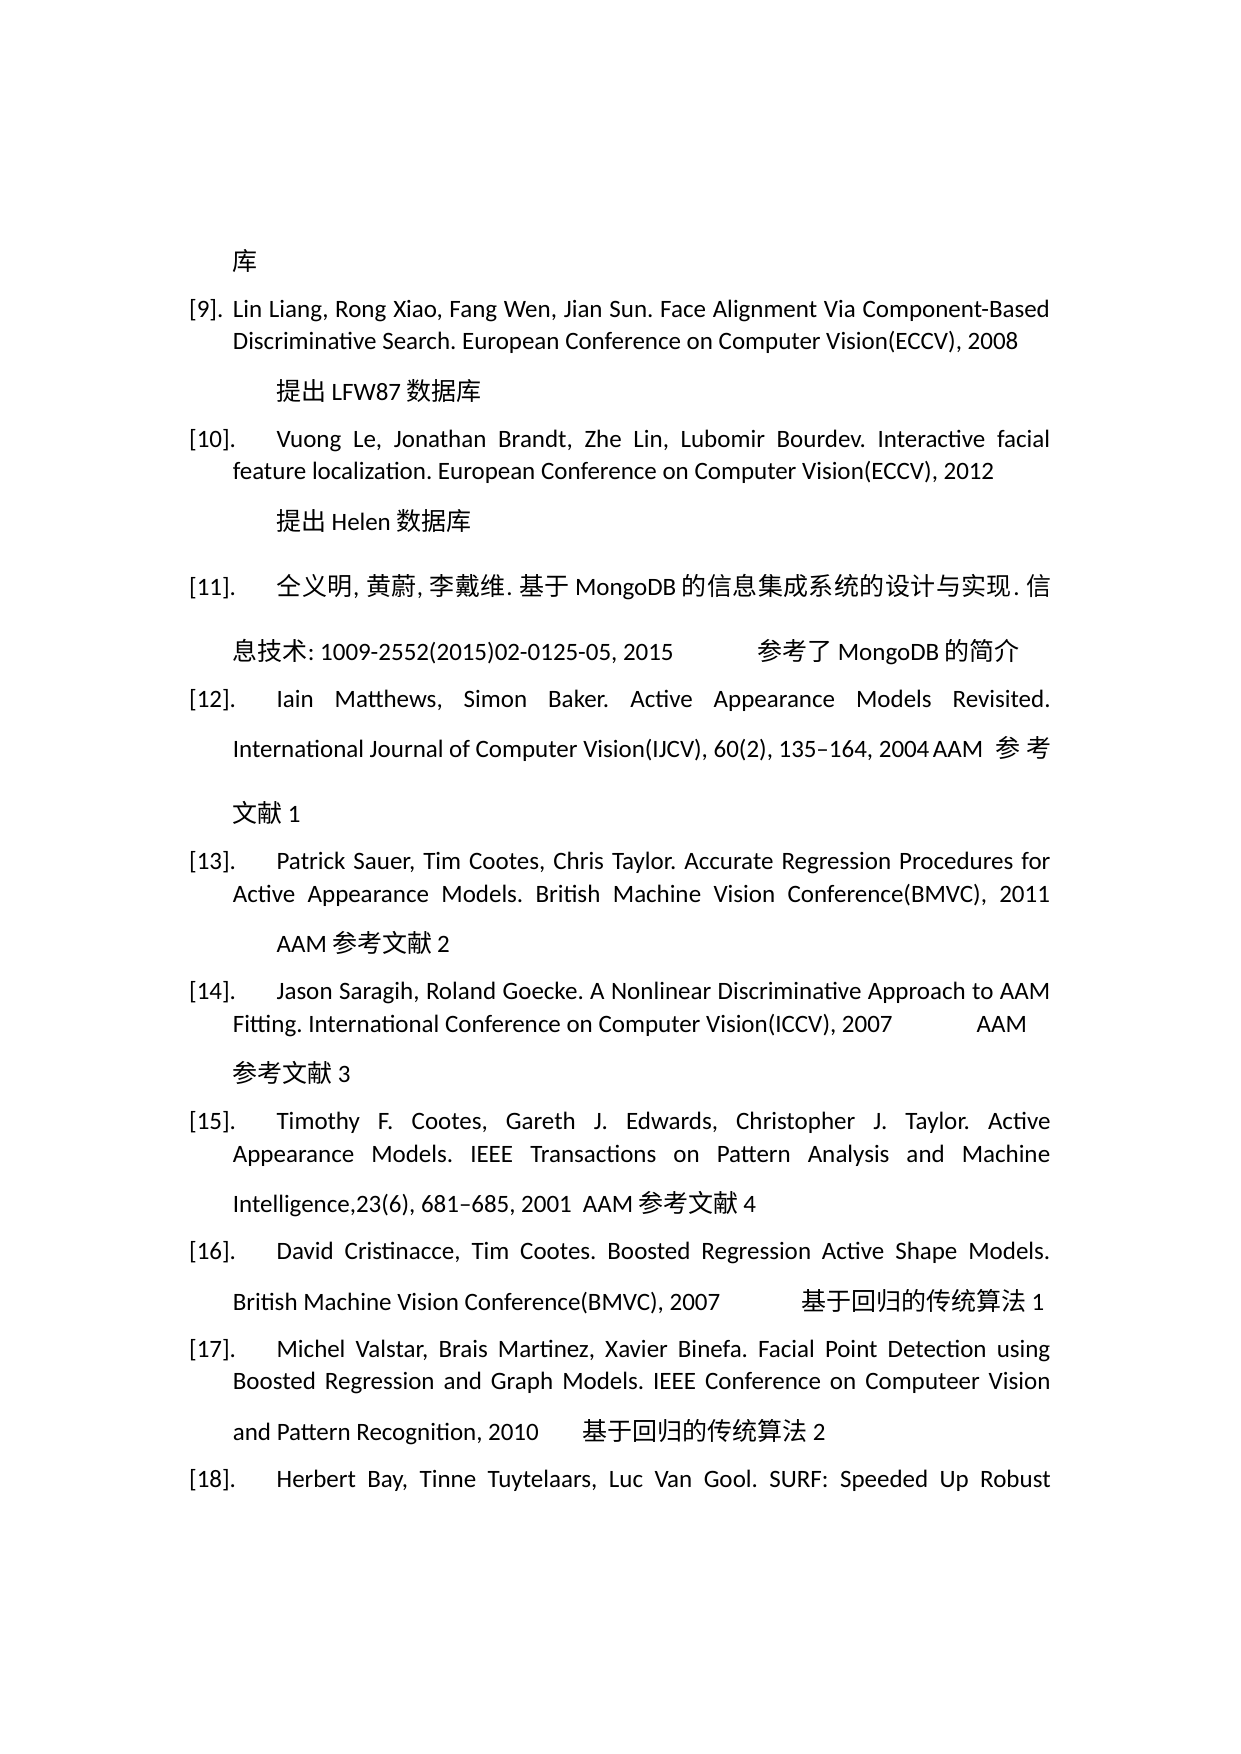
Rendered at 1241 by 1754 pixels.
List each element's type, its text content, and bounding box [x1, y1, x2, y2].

list Lin Liang, Rong Xiao, Fang Wen, Jian Sun. Face Alignment Via Component-Based Discriminative Search. European Conference on Computer Vision(ECCV), 2008 提出LFW87数据库 [189, 292, 1051, 422]
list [189, 1462, 1051, 1494]
list Jason Saragih, Roland Goecke. A Nonlinear Discriminative Approach to AAM Fitting. International Conference on Computer Vision(ICCV), 2007 AAM参考文献3 [189, 974, 1051, 1104]
list 仝义明, 黄蔚, 李戴维. 基于MongoDB的信息集成系统的设计与实现. 信息技术: 1009-2552(2015)02-0125-05, 2015 参考了MongoDB的简介 [189, 552, 1051, 682]
list Timothy F. Cootes, Gareth J. Edwards, Christopher J. Taylor. Active Appearance Models. IEEE Transactions on Pattern Analysis and Machine Intelligence,23(6), 681–685, 2001 AAM参考文献4 [189, 1104, 1051, 1234]
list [189, 227, 1051, 292]
list Patrick Sauer, Tim Cootes, Chris Taylor. Accurate Regression Procedures for Active Appearance Models. British Machine Vision Conference(BMVC), 2011 AAM参考文献2 [189, 844, 1051, 974]
list Vuong Le, Jonathan Brandt, Zhe Lin, Lubomir Bourdev. Interactive facial feature localization. European Conference on Computer Vision(ECCV), 2012 提出Helen数据库 [189, 422, 1051, 552]
list David Cristinacce, Tim Cootes. Boosted Regression Active Shape Models. British Machine Vision Conference(BMVC), 2007 基于回归的传统算法1 [189, 1234, 1051, 1332]
list Michel Valstar, Brais Martinez, Xavier Binefa. Facial Point Detection using Boosted Regression and Graph Models. IEEE Conference on Computeer Vision and Pattern Recognition, 2010 基于回归的传统算法2 [189, 1332, 1051, 1462]
list Iain Matthews, Simon Baker. Active Appearance Models Revisited. International Journal of Computer Vision(IJCV), 60(2), 135–164, 2004 AAM参考文献1 [189, 682, 1051, 844]
